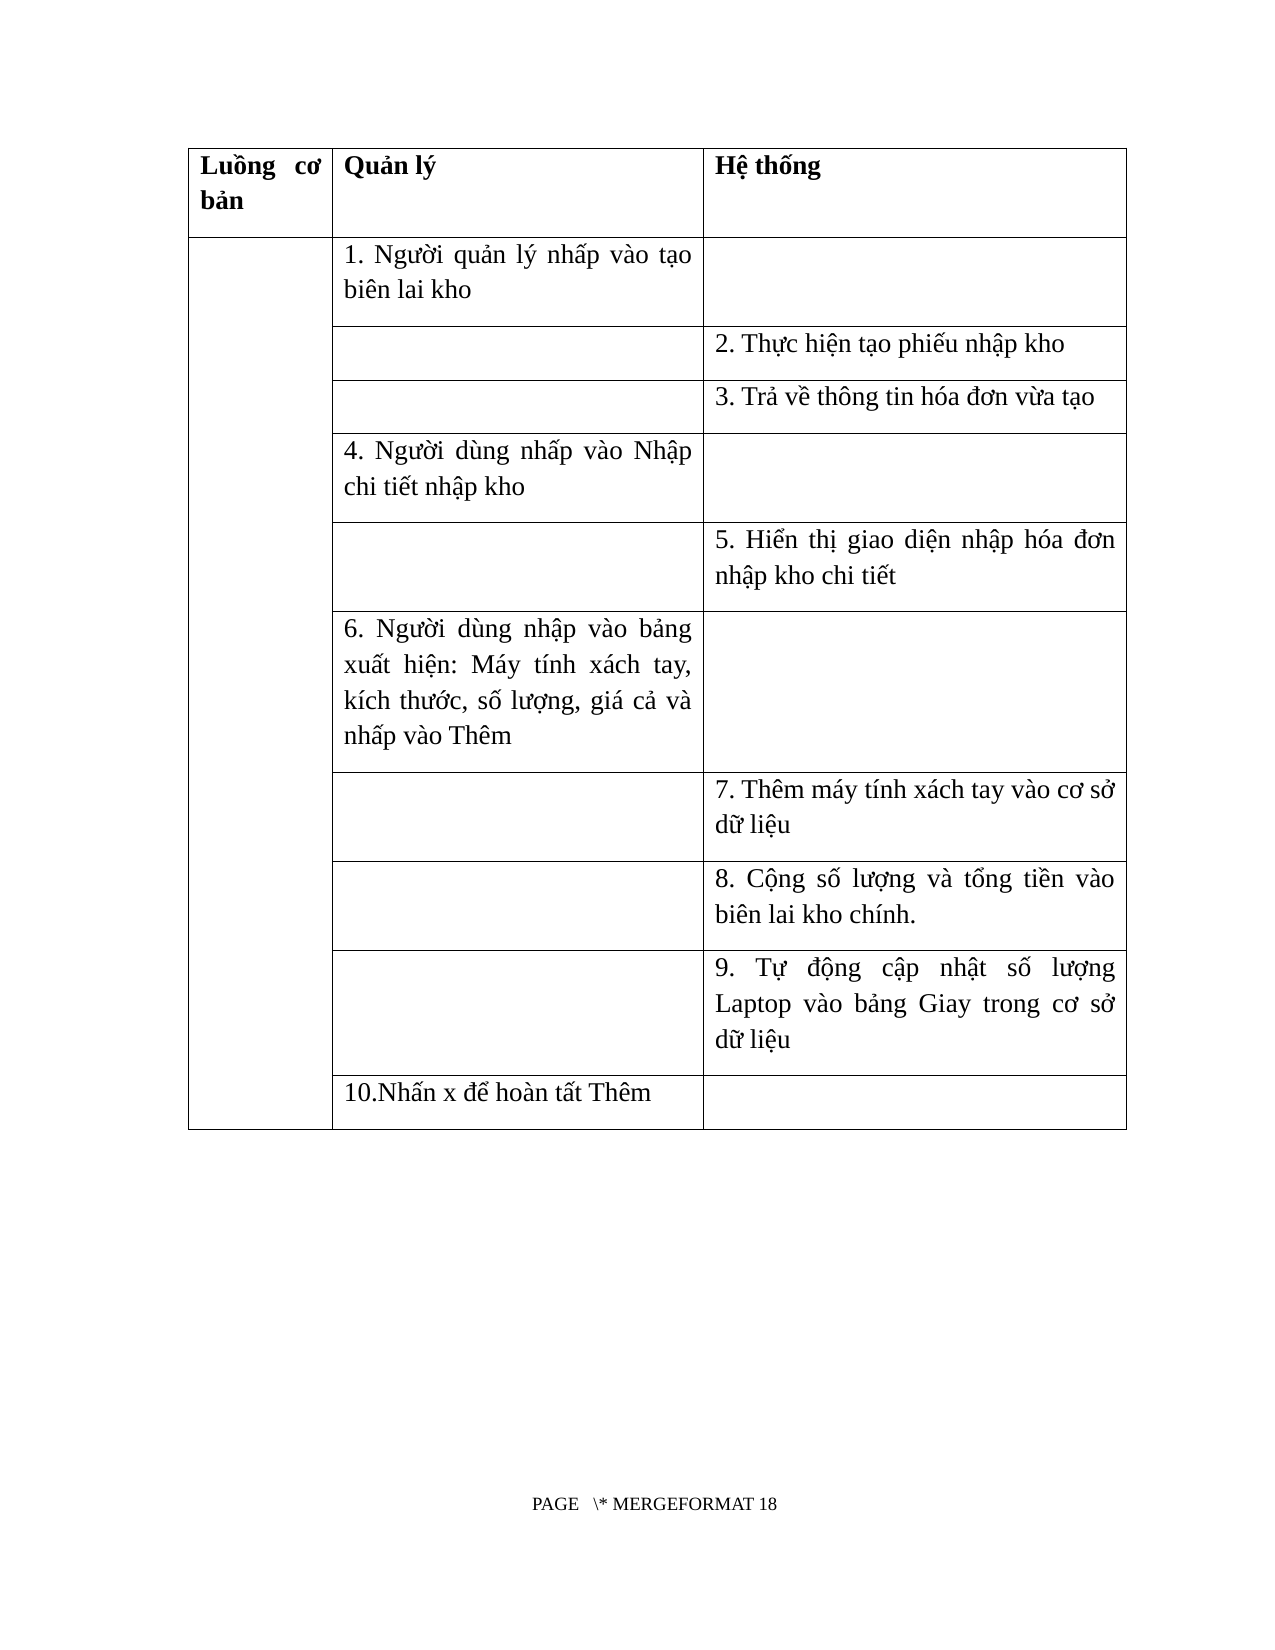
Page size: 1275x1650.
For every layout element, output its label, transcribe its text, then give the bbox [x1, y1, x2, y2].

table_cell 2. Thực hiện tạo phiếu nhập kho [704, 327, 1126, 379]
table_cell 7. Thêm máy tính xách tay vào cơ sở dữ liệu [704, 773, 1126, 861]
table_cell [333, 951, 703, 1075]
table_cell [704, 238, 1126, 326]
table_cell [704, 434, 1126, 522]
table_cell [704, 1076, 1126, 1128]
table_cell [189, 238, 332, 1128]
table_header Luồng cơ bản [189, 149, 332, 237]
table_cell [704, 612, 1126, 772]
table_cell 9. Tự động cập nhật số lượng Laptop vào bảng Giay trong cơ sở dữ liệu [704, 951, 1126, 1075]
table_cell 5. Hiển thị giao diện nhập hóa đơn nhập kho chi tiết [704, 523, 1126, 611]
table_header Hệ thống [704, 149, 1126, 237]
table_header Quản lý [333, 149, 703, 237]
table_cell 6. Người dùng nhập vào bảng xuất hiện: Máy tính xách tay, kích thước, số lượng, giá cả và nhấp vào Thêm [333, 612, 703, 772]
table_cell [333, 327, 703, 379]
table_cell 3. Trả về thông tin hóa đơn vừa tạo [704, 381, 1126, 433]
table_cell [333, 523, 703, 611]
table_cell 8. Cộng số lượng và tổng tiền vào biên lai kho chính. [704, 862, 1126, 950]
table_cell [333, 862, 703, 950]
table_cell [333, 773, 703, 861]
table_cell [333, 381, 703, 433]
table_cell 1. Người quản lý nhấp vào tạo biên lai kho [333, 238, 703, 326]
table_cell 4. Người dùng nhấp vào Nhập chi tiết nhập kho [333, 434, 703, 522]
table_cell 10.Nhấn x để hoàn tất Thêm [333, 1076, 703, 1128]
